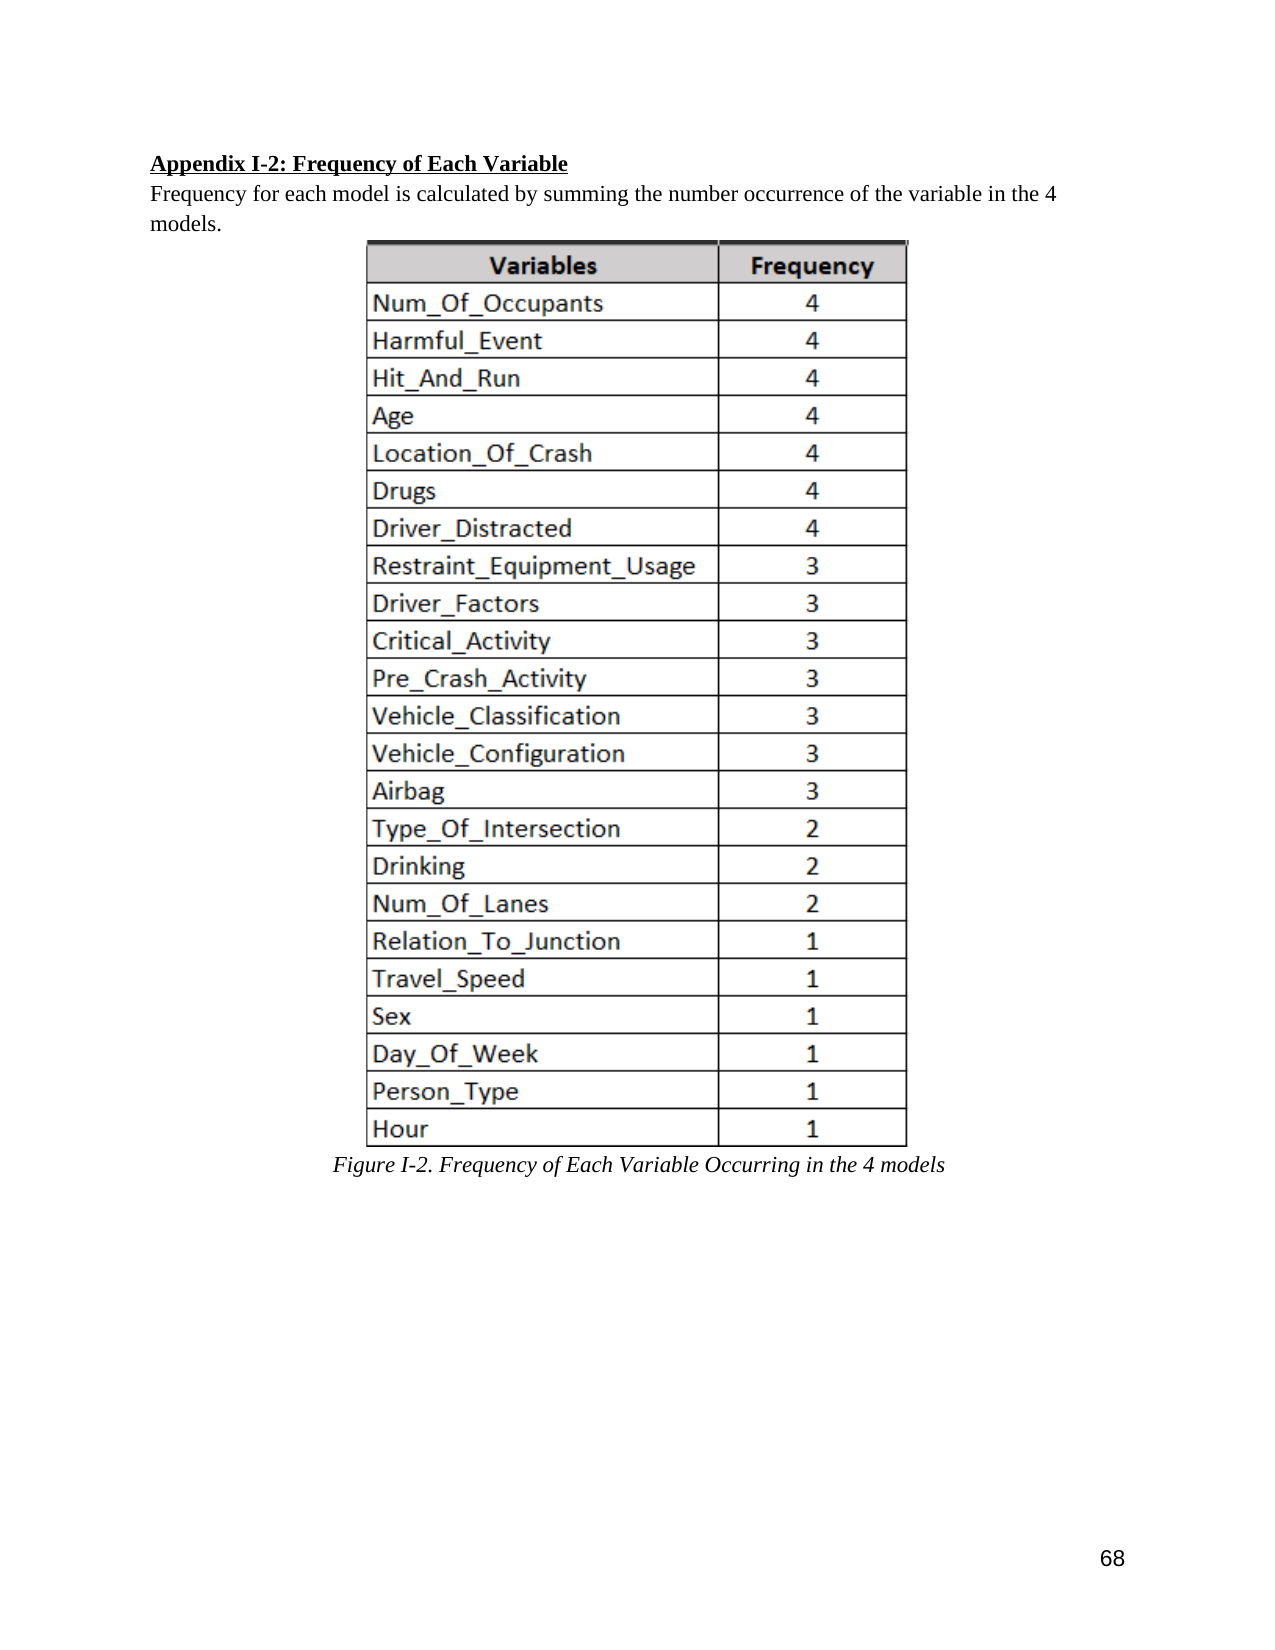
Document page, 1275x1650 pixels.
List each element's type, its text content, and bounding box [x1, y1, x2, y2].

text Figure I-2. Frequency of Each Variable Occurring in the 4 models [150, 1151, 1125, 1177]
text Appendix I-2: Frequency of Each Variable [150, 150, 1125, 176]
text Frequency for each model is calculated by summing the number occurrence of the variable in the 4 models. [150, 180, 1125, 237]
picture [366, 240, 909, 1147]
